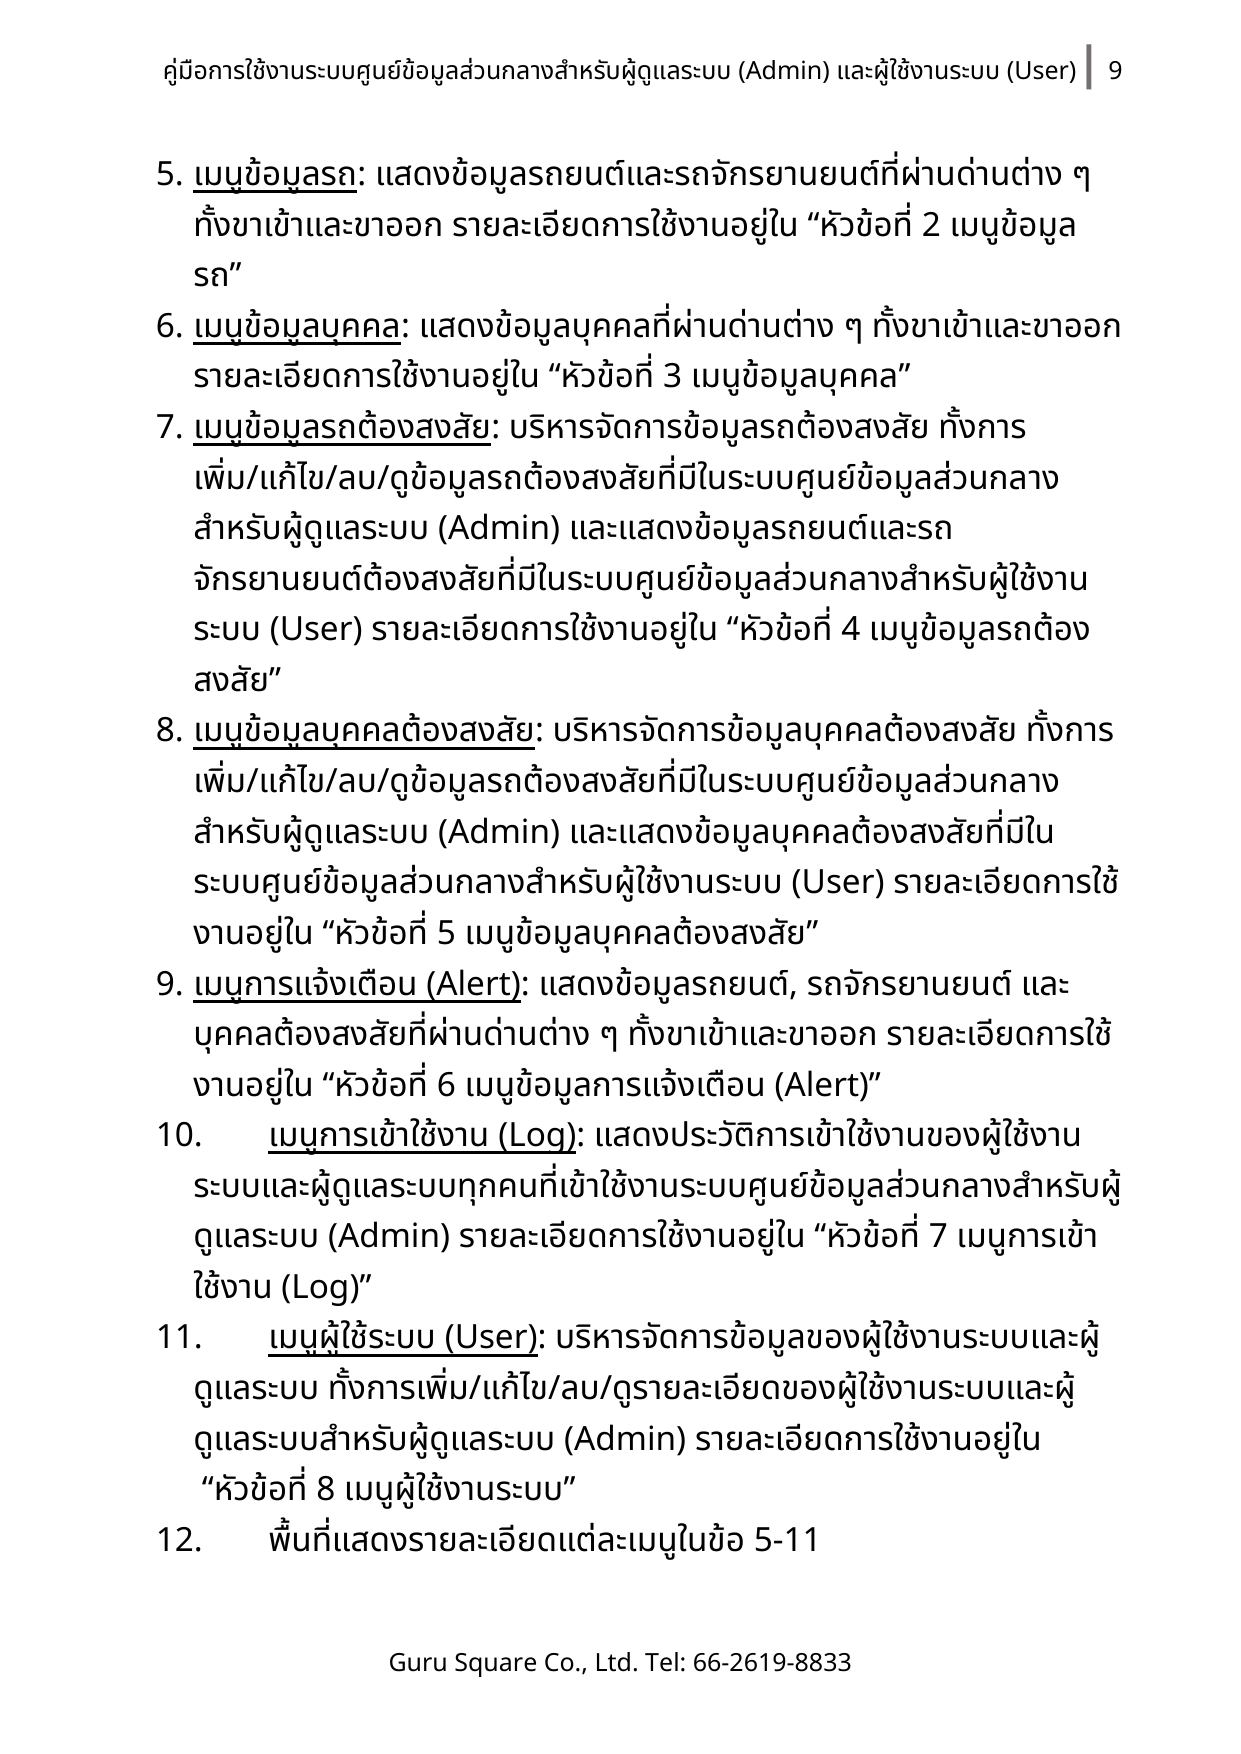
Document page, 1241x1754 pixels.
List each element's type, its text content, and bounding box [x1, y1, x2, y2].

list เมนูข้อมูลบุคคล: แสดงข้อมูลบุคคลที่ผ่านด่านต่าง ๆ ทั้งขาเข้าและขาออก รายละเอียดการใช้งานอยู่ใน “หัวข้อที่ 3 เมนูข้อมูลบุคคล” [156, 302, 1122, 403]
list เมนูผู้ใช้ระบบ (User): บริหารจัดการข้อมูลของผู้ใช้งานระบบและผู้ดูแลระบบ ทั้งการเพิ่ม/แก้ไข/ลบ/ดูรายละเอียดของผู้ใช้งานระบบและผู้ดูแลระบบสำหรับผู้ดูแลระบบ (Admin) รายละเอียดการใช้งานอยู่ใน “หัวข้อที่ 8 เมนูผู้ใช้งานระบบ” [156, 1313, 1122, 1516]
list เมนูข้อมูลรถต้องสงสัย: บริหารจัดการข้อมูลรถต้องสงสัย ทั้งการเพิ่ม/แก้ไข/ลบ/ดูข้อมูลรถต้องสงสัยที่มีในระบบศูนย์ข้อมูลส่วนกลางสำหรับผู้ดูแลระบบ (Admin) และแสดงข้อมูลรถยนต์และรถจักรยานยนต์ต้องสงสัยที่มีในระบบศูนย์ข้อมูลส่วนกลางสำหรับผู้ใช้งานระบบ (User) รายละเอียดการใช้งานอยู่ใน “หัวข้อที่ 4 เมนูข้อมูลรถต้องสงสัย” [156, 403, 1122, 706]
list เมนูการเข้าใช้งาน (Log): แสดงประวัติการเข้าใช้งานของผู้ใช้งานระบบและผู้ดูแลระบบทุกคนที่เข้าใช้งานระบบศูนย์ข้อมูลส่วนกลางสำหรับผู้ดูแลระบบ (Admin) รายละเอียดการใช้งานอยู่ใน “หัวข้อที่ 7 เมนูการเข้าใช้งาน (Log)” [156, 1111, 1122, 1313]
list เมนูข้อมูลบุคคลต้องสงสัย: บริหารจัดการข้อมูลบุคคลต้องสงสัย ทั้งการเพิ่ม/แก้ไข/ลบ/ดูข้อมูลรถต้องสงสัยที่มีในระบบศูนย์ข้อมูลส่วนกลางสำหรับผู้ดูแลระบบ (Admin) และแสดงข้อมูลบุคคลต้องสงสัยที่มีในระบบศูนย์ข้อมูลส่วนกลางสำหรับผู้ใช้งานระบบ (User) รายละเอียดการใช้งานอยู่ใน “หัวข้อที่ 5 เมนูข้อมูลบุคคลต้องสงสัย” [156, 706, 1122, 959]
list พื้นที่แสดงรายละเอียดแต่ละเมนูในข้อ 5-11 [156, 1516, 1122, 1566]
list เมนูข้อมูลรถ: แสดงข้อมูลรถยนต์และรถจักรยานยนต์ที่ผ่านด่านต่าง ๆ ทั้งขาเข้าและขาออก รายละเอียดการใช้งานอยู่ใน “หัวข้อที่ 2 เมนูข้อมูลรถ” [156, 150, 1122, 302]
list เมนูการแจ้งเตือน (Alert): แสดงข้อมูลรถยนต์, รถจักรยานยนต์ และบุคคลต้องสงสัยที่ผ่านด่านต่าง ๆ ทั้งขาเข้าและขาออก รายละเอียดการใช้งานอยู่ใน “หัวข้อที่ 6 เมนูข้อมูลการแจ้งเตือน (Alert)” [156, 959, 1122, 1111]
